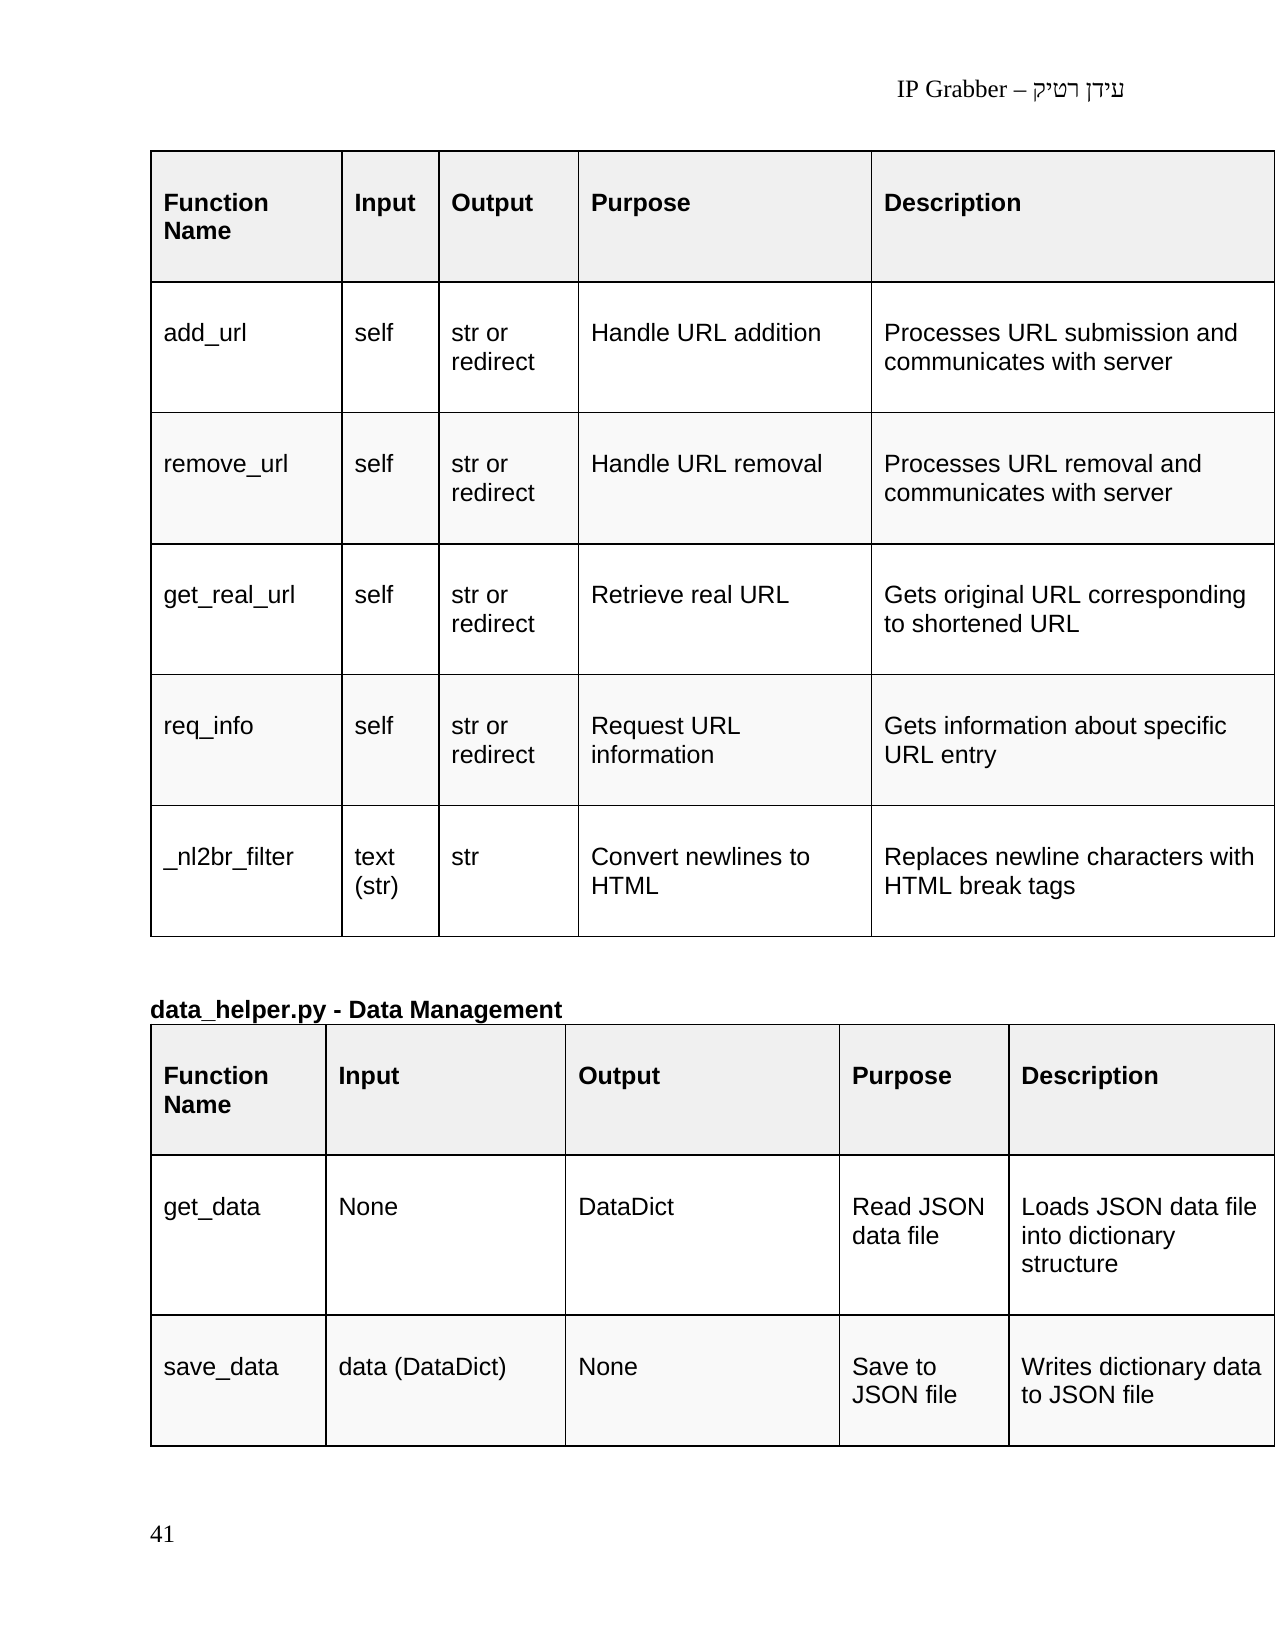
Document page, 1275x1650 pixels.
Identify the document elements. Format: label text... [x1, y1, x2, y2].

table_header Output [566, 1025, 839, 1154]
table_cell Processes URL removal and communicates with server [872, 413, 1274, 543]
table_cell _nl2br_filter [152, 806, 341, 936]
table_header Input [343, 152, 438, 281]
table_header Function Name [152, 1025, 325, 1154]
table_cell Request URL information [579, 675, 871, 805]
table_cell Writes dictionary data to JSON file [1010, 1316, 1274, 1445]
table_header Output [440, 152, 578, 281]
table_cell Loads JSON data file into dictionary structure [1010, 1156, 1274, 1314]
table_cell None [566, 1316, 839, 1445]
table_cell Gets information about specific URL entry [872, 675, 1274, 805]
table_cell Gets original URL corresponding to shortened URL [872, 545, 1274, 674]
table_header Purpose [579, 152, 871, 281]
table_cell str or redirect [440, 545, 578, 674]
table_cell Save to JSON file [840, 1316, 1008, 1445]
table_cell str or redirect [440, 413, 578, 543]
table_cell add_url [152, 283, 341, 412]
table_cell self [343, 675, 438, 805]
table_cell str or redirect [440, 675, 578, 805]
table_cell Processes URL submission and communicates with server [872, 283, 1274, 412]
table_cell data (DataDict) [327, 1316, 565, 1445]
table_cell get_real_url [152, 545, 341, 674]
table_header Description [872, 152, 1274, 281]
table_cell self [343, 545, 438, 674]
table_cell self [343, 283, 438, 412]
table_cell str or redirect [440, 283, 578, 412]
table_header Function Name [152, 152, 341, 281]
table_header Purpose [840, 1025, 1008, 1154]
table_cell str [440, 806, 578, 936]
table_cell self [343, 413, 438, 543]
text data_helper.py - Data Management [150, 995, 1125, 1023]
table_cell Handle URL addition [579, 283, 871, 412]
table_cell Handle URL removal [579, 413, 871, 543]
table_header Input [327, 1025, 565, 1154]
table_cell Read JSON data file [840, 1156, 1008, 1314]
table_header Description [1010, 1025, 1274, 1154]
table_cell remove_url [152, 413, 341, 543]
table_cell Convert newlines to HTML [579, 806, 871, 936]
table_cell None [327, 1156, 565, 1314]
table_cell req_info [152, 675, 341, 805]
table_cell Retrieve real URL [579, 545, 871, 674]
table_cell save_data [152, 1316, 325, 1445]
table_cell Replaces newline characters with HTML break tags [872, 806, 1274, 936]
table_cell DataDict [566, 1156, 839, 1314]
table_cell get_data [152, 1156, 325, 1314]
table_cell text (str) [343, 806, 438, 936]
